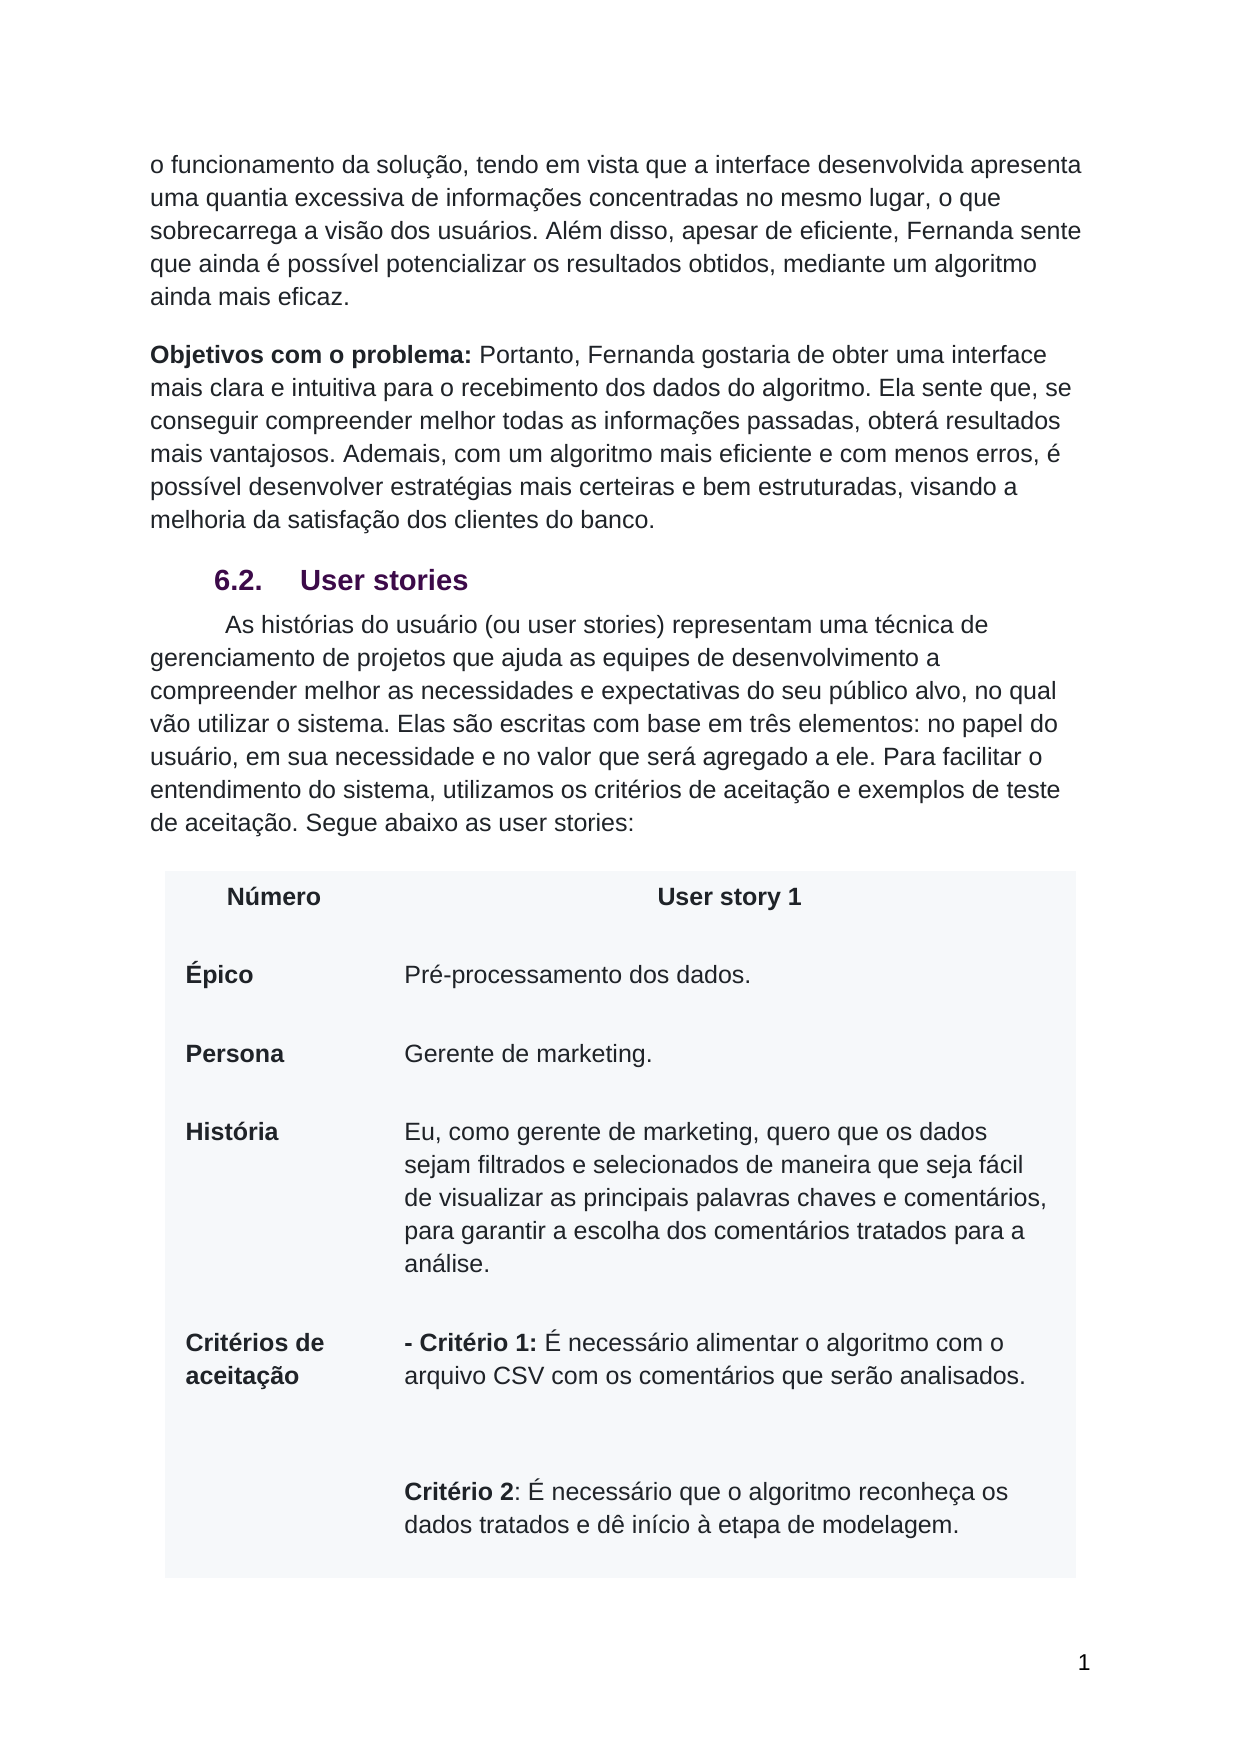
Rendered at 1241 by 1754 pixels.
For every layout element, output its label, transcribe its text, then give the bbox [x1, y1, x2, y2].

table_cell - Critério 1: É necessário alimentar o algoritmo com o arquivo CSV com os comentários que serão analisados. Critério 2: É necessário que o algoritmo reconheça os dados tratados e dê início à etapa de modelagem. [383, 1317, 1076, 1578]
table_cell História [165, 1107, 383, 1317]
table_cell Épico [165, 950, 383, 1028]
table_cell Eu, como gerente de marketing, quero que os dados sejam filtrados e selecionados de maneira que seja fácil de visualizar as principais palavras chaves e comentários, para garantir a escolha dos comentários tratados para a análise. [383, 1107, 1076, 1317]
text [150, 150, 1090, 311]
table_cell Pré-processamento dos dados. [383, 950, 1076, 1028]
table_header Número [165, 871, 383, 950]
table_cell Critérios de aceitação [165, 1317, 383, 1578]
text As histórias do usuário (ou user stories) representam uma técnica de gerenciamento de projetos que ajuda as equipes de desenvolvimento a compreender melhor as necessidades e expectativas do seu público alvo, no qual vão utilizar o sistema. Elas são escritas com base em três elementos: no papel do usuário, em sua necessidade e no valor que será agregado a ele. Para facilitar o entendimento do sistema, utilizamos os critérios de aceitação e exemplos de teste de aceitação. Segue abaixo as user stories: [150, 610, 1090, 837]
table_header User story 1 [383, 871, 1076, 950]
table_cell Persona [165, 1028, 383, 1107]
table_cell Gerente de marketing. [383, 1028, 1076, 1107]
text Objetivos com o problema: Portanto, Fernanda gostaria de obter uma interface mais clara e intuitiva para o recebimento dos dados do algoritmo. Ela sente que, se conseguir compreender melhor todas as informações passadas, obterá resultados mais vantajosos. Ademais, com um algoritmo mais eficiente e com menos erros, é possível desenvolver estratégias mais certeiras e bem estruturadas, visando a melhoria da satisfação dos clientes do banco. [150, 340, 1090, 534]
subtitle User stories [262, 563, 1090, 597]
